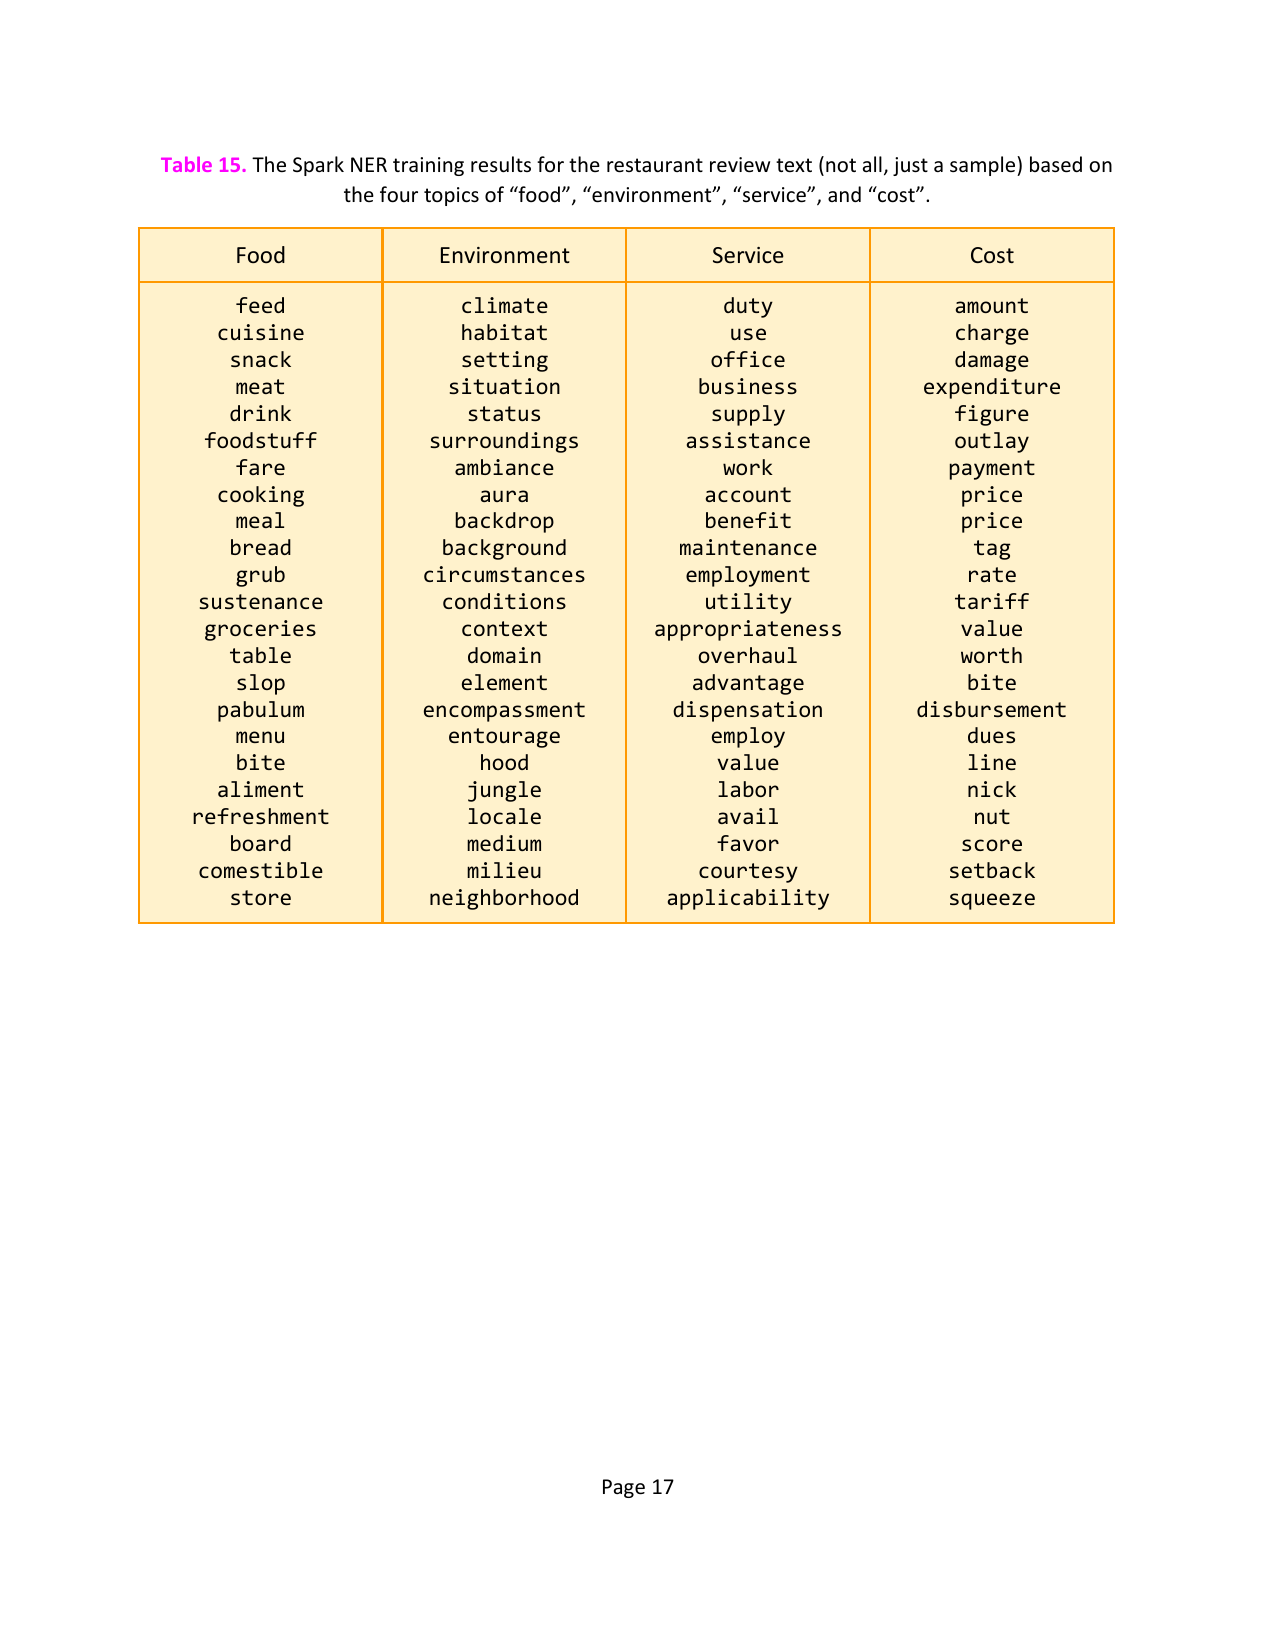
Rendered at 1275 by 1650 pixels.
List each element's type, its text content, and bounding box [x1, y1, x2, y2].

table_cell feed cuisine snack meat drink foodstuff fare cooking meal bread grub sustenance groceries table slop pabulum menu bite aliment refreshment board comestible store [140, 283, 381, 922]
table_header Cost [871, 229, 1113, 281]
table_header Service [627, 229, 869, 281]
table_cell climate habitat setting situation status surroundings ambiance aura backdrop background circumstances conditions context domain element encompassment entourage hood jungle locale medium milieu neighborhood [384, 283, 625, 922]
table_header Food [140, 229, 381, 281]
table_header Environment [384, 229, 625, 281]
table_cell amount charge damage expenditure figure outlay payment price price tag rate tariff value worth bite disbursement dues line nick nut score setback squeeze [871, 283, 1113, 922]
text Table 15. The Spark NER training results for the restaurant review text (not all, just a sample) based on the four topics of “food”, “environment”, “service”, and “cost”. [150, 150, 1125, 208]
table_cell duty use office business supply assistance work account benefit maintenance employment utility appropriateness overhaul advantage dispensation employ value labor avail favor courtesy applicability [627, 283, 869, 922]
